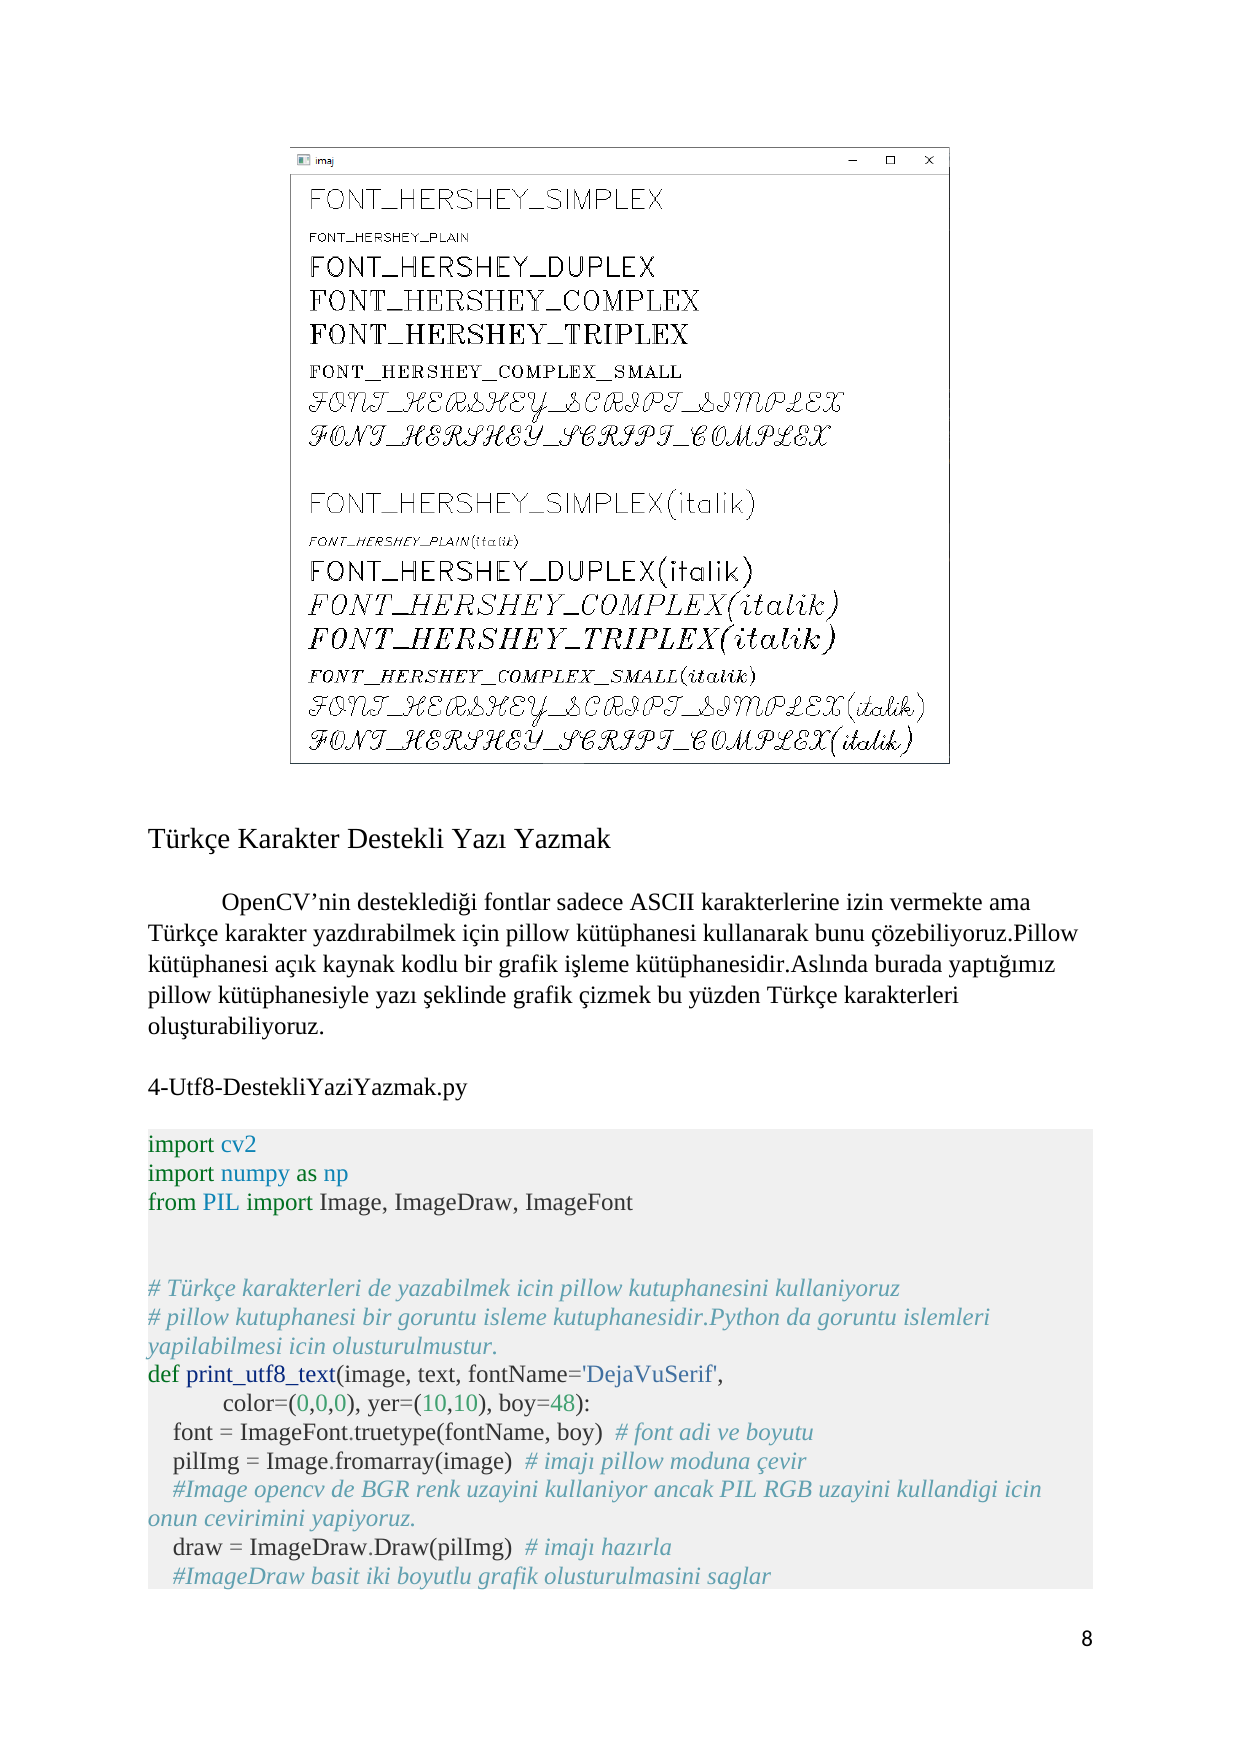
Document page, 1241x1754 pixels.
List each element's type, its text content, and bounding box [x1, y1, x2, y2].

text # Türkçe karakterleri de yazabilmek icin pillow kutuphanesini kullaniyoruz [148, 1273, 1093, 1302]
text import cv2 [148, 1129, 1093, 1158]
text 4-Utf8-DestekliYaziYazmak.py [148, 1069, 1093, 1100]
picture [290, 147, 950, 764]
text def print_utf8_text(image, text, fontName='DejaVuSerif', [148, 1359, 1093, 1388]
text from PIL import Image, ImageDraw, ImageFont [148, 1187, 1093, 1216]
text OpenCV’nin desteklediği fontlar sadece ASCII karakterlerine izin vermekte ama Türkçe karakter yazdırabilmek için pillow kütüphanesi kullanarak bunu çözebiliyoruz.Pillow kütüphanesi açık kaynak kodlu bir grafik işleme kütüphanesidir.Aslında burada yaptığımız pillow kütüphanesiyle yazı şeklinde grafik çizmek bu yüzden Türkçe karakterleri oluşturabiliyoruz. [148, 884, 1093, 1040]
text pilImg = Image.fromarray(image) # imajı pillow moduna çevir [148, 1446, 1093, 1474]
text font = ImageFont.truetype(fontName, boy) # font adi ve boyutu [148, 1417, 1093, 1446]
text Türkçe Karakter Destekli Yazı Yazmak [148, 822, 1093, 855]
text #Image opencv de BGR renk uzayini kullaniyor ancak PIL RGB uzayini kullandigi icin onun cevirimini yapiyoruz. [148, 1474, 1093, 1532]
text # pillow kutuphanesi bir goruntu isleme kutuphanesidir.Python da goruntu islemleri yapilabilmesi icin olusturulmustur. [148, 1302, 1093, 1359]
text import numpy as np [148, 1158, 1093, 1187]
text color=(0,0,0), yer=(10,10), boy=48): [148, 1388, 1093, 1417]
text draw = ImageDraw.Draw(pilImg) # imajı hazırla [148, 1532, 1093, 1561]
text #ImageDraw basit iki boyutlu grafik olusturulmasini saglar [148, 1561, 1093, 1589]
